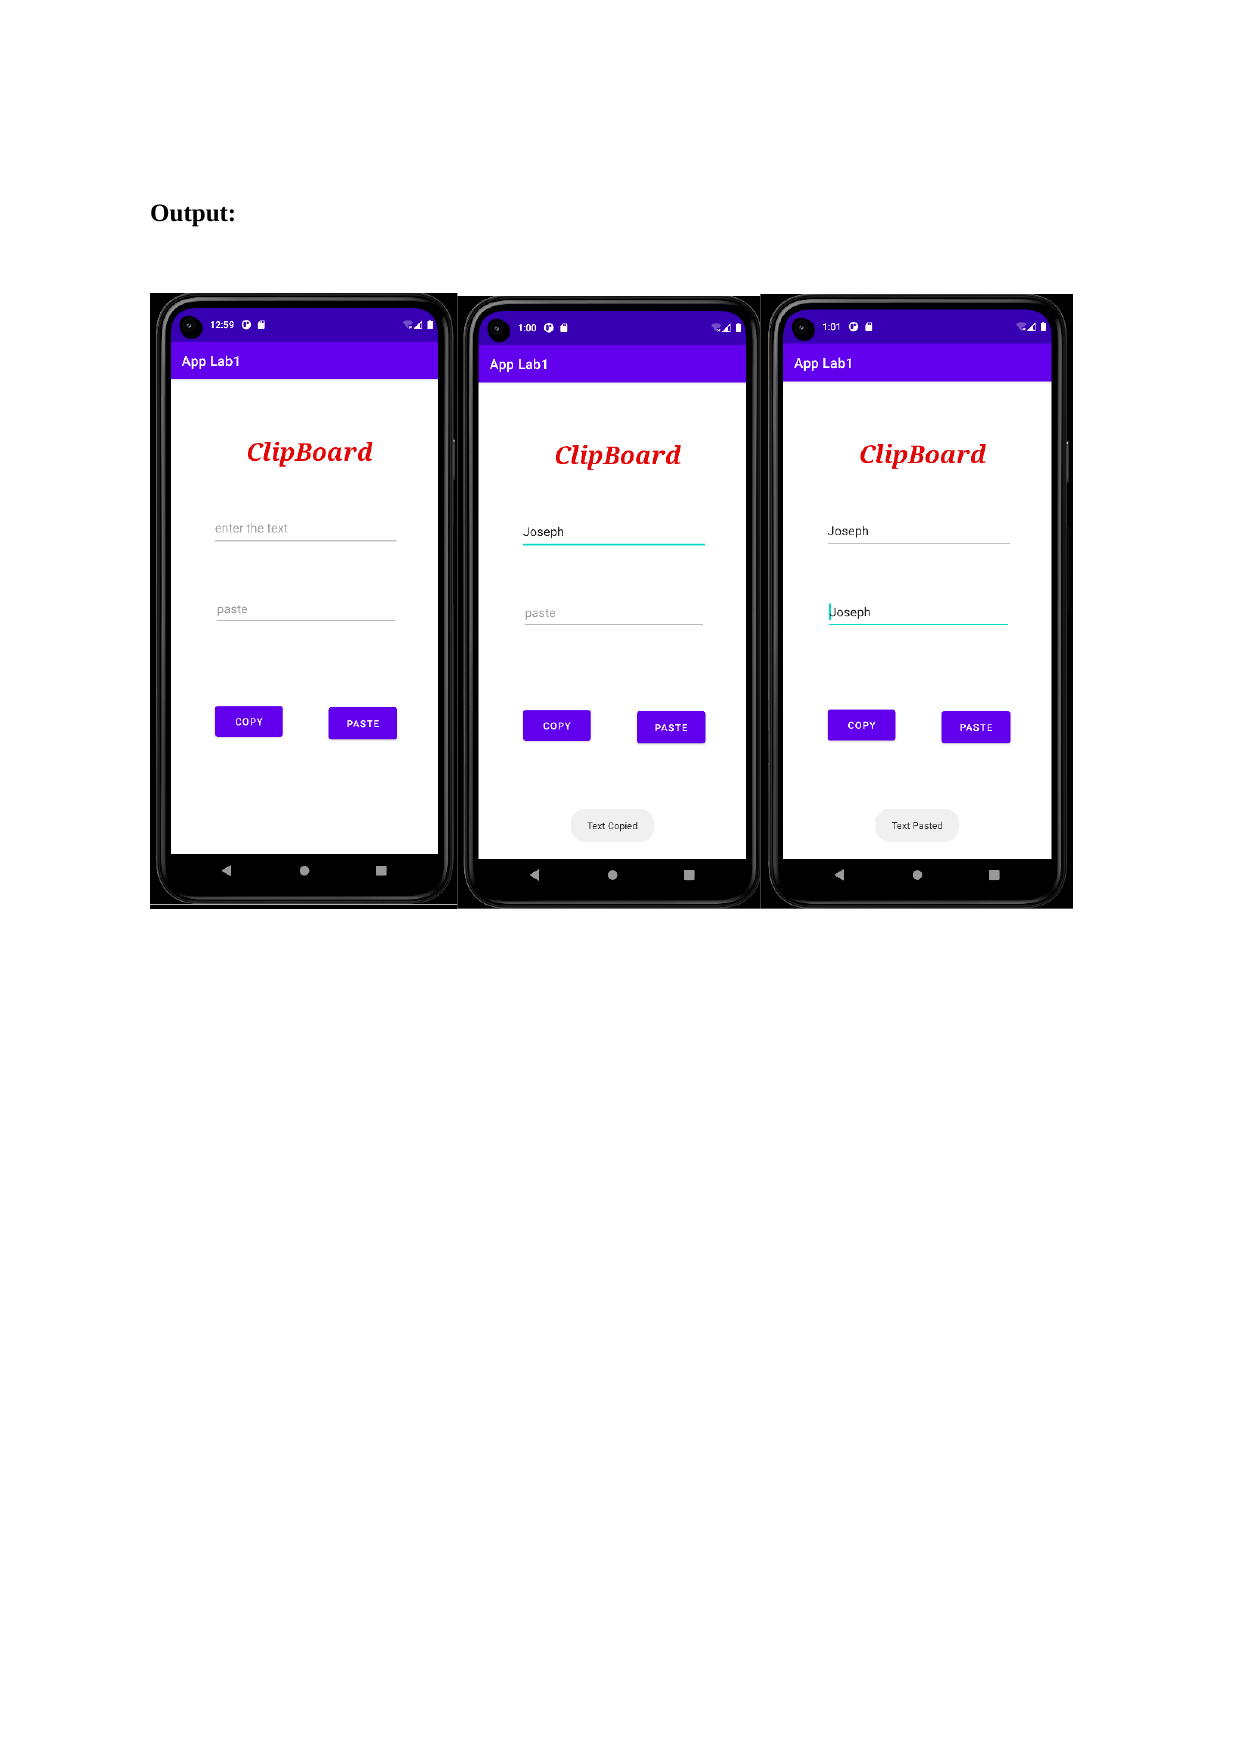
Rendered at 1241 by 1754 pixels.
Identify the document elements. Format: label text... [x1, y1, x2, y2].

picture [150, 293, 1073, 909]
text Output: [150, 198, 1090, 226]
